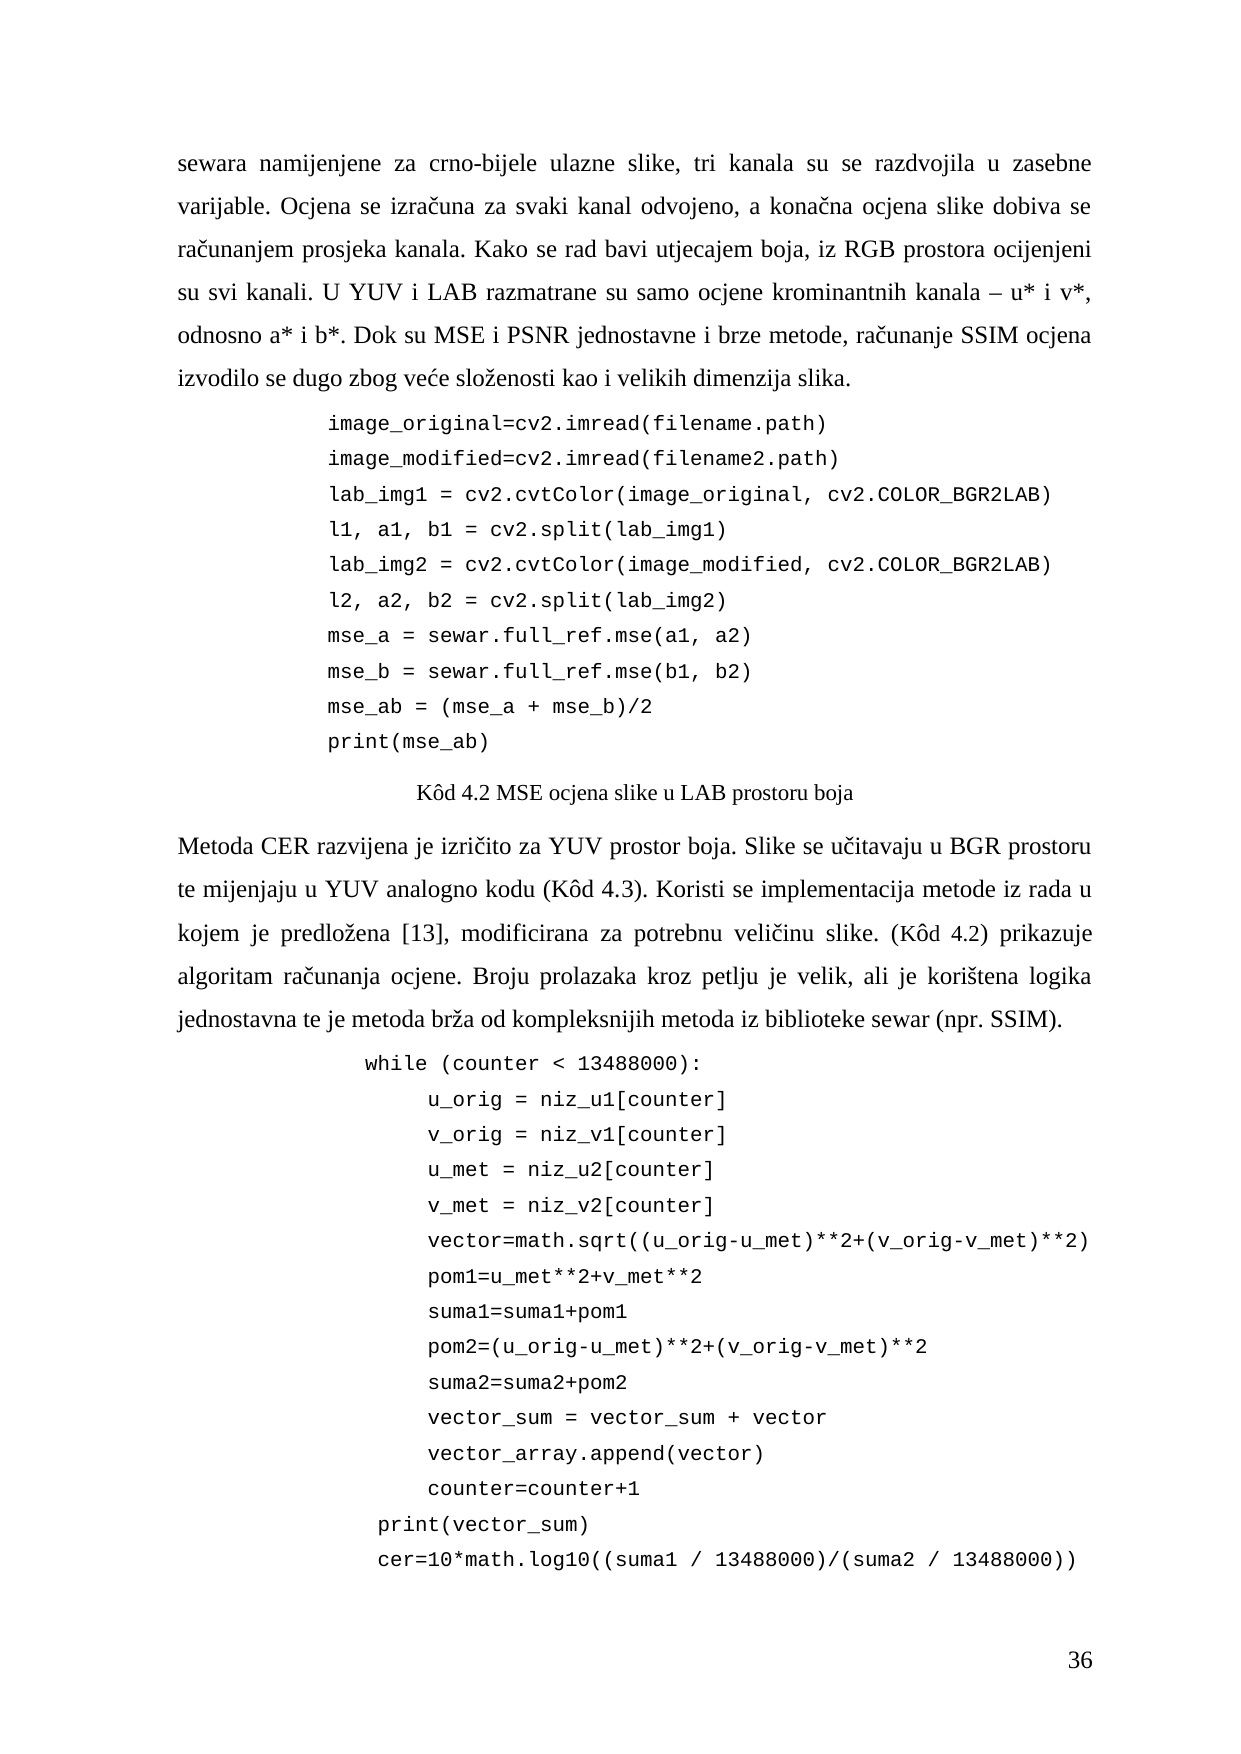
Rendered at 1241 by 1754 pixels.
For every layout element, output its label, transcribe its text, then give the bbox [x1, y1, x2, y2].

text pom1=u_met**2+v_met**2 [327, 1266, 1092, 1289]
text image_modified=cv2.imread(filename2.path) [327, 448, 1092, 472]
text print(mse_ab) [327, 731, 1092, 755]
text print(vector_sum) [327, 1514, 1092, 1537]
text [177, 148, 1092, 392]
text image_original=cv2.imread(filename.path) [327, 413, 1092, 436]
text vector_array.append(vector) [327, 1443, 1092, 1466]
text u_met = niz_u2[counter] [327, 1159, 1092, 1183]
text lab_img2 = cv2.cvtColor(image_modified, cv2.COLOR_BGR2LAB) [327, 554, 1092, 578]
text l2, a2, b2 = cv2.split(lab_img2) [327, 590, 1092, 613]
text v_met = niz_v2[counter] [327, 1195, 1092, 1218]
text suma2=suma2+pom2 [327, 1372, 1092, 1396]
text mse_b = sewar.full_ref.mse(b1, b2) [327, 661, 1092, 684]
text cer=10*math.log10((suma1 / 13488000)/(suma2 / 13488000)) [327, 1549, 1092, 1573]
text while (counter < 13488000): [327, 1053, 1092, 1077]
text pom2=(u_orig-u_met)**2+(v_orig-v_met)**2 [327, 1337, 1092, 1360]
text mse_a = sewar.full_ref.mse(a1, a2) [327, 625, 1092, 649]
text v_orig = niz_v1[counter] [327, 1124, 1092, 1148]
text u_orig = niz_u1[counter] [327, 1089, 1092, 1112]
text lab_img1 = cv2.cvtColor(image_original, cv2.COLOR_BGR2LAB) [327, 483, 1092, 507]
text suma1=suma1+pom1 [327, 1301, 1092, 1325]
text l1, a1, b1 = cv2.split(lab_img1) [327, 519, 1092, 543]
text counter=counter+1 [327, 1478, 1092, 1502]
text vector=math.sqrt((u_orig-u_met)**2+(v_orig-v_met)**2) [327, 1230, 1092, 1254]
text vector_sum = vector_sum + vector [327, 1407, 1092, 1431]
text mse_ab = (mse_a + mse_b)/2 [327, 696, 1092, 720]
